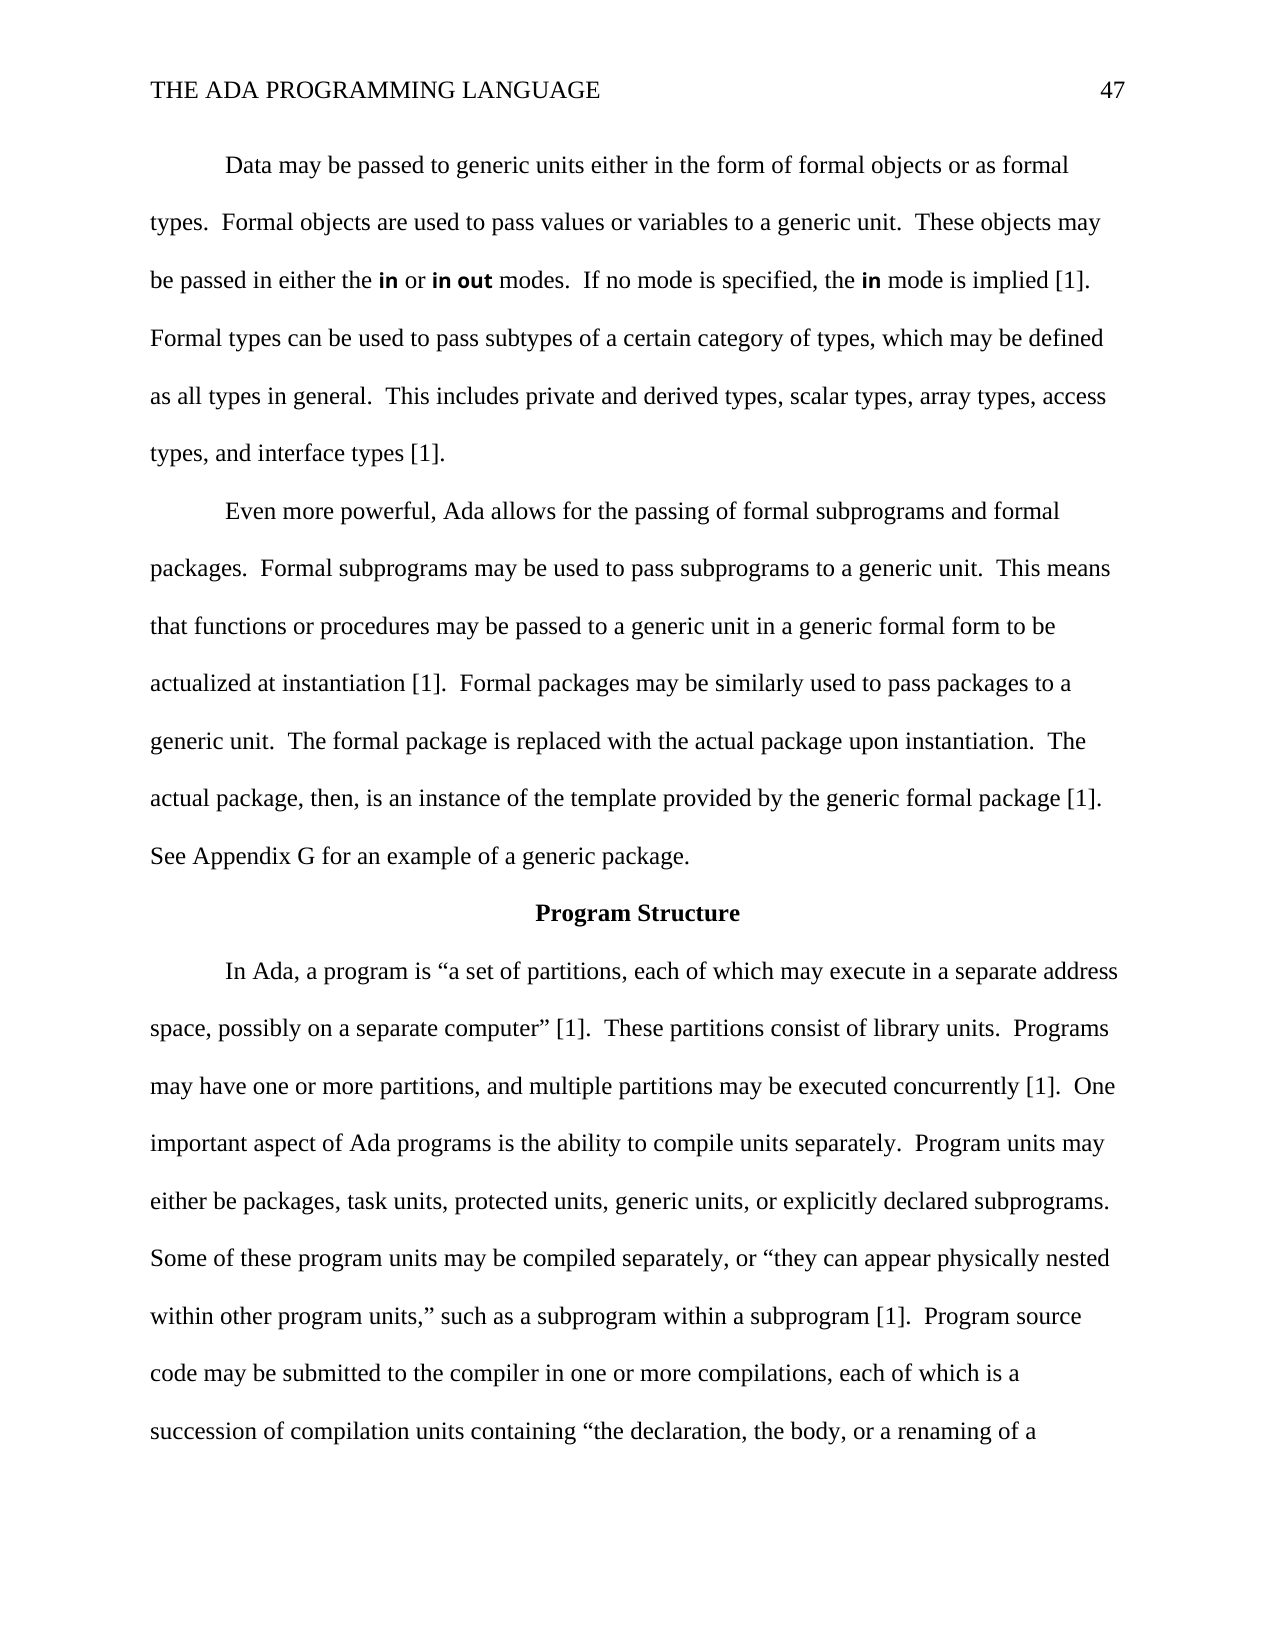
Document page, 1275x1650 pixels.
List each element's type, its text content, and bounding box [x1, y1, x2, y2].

text Even more powerful, Ada allows for the passing of formal subprograms and formal packages. Formal subprograms may be used to pass subprograms to a generic unit. This means that functions or procedures may be passed to a generic unit in a generic formal form to be actualized at instantiation [1]. Formal packages may be similarly used to pass packages to a generic unit. The formal package is replaced with the actual package upon instantiation. The actual package, then, is an instance of the template provided by the generic formal package [1]. See Appendix G for an example of a generic package. [150, 496, 1125, 869]
text Data may be passed to generic units either in the form of formal objects or as formal types. Formal objects are used to pass values or variables to a generic unit. These objects may be passed in either the in or in out modes. If no mode is specified, the in mode is implied [1]. Formal types can be used to pass subtypes of a certain category of types, which may be defined as all types in general. This includes private and derived types, scalar types, array types, access types, and interface types [1]. [150, 150, 1125, 467]
text Program Structure [150, 898, 1125, 927]
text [150, 956, 1125, 1444]
